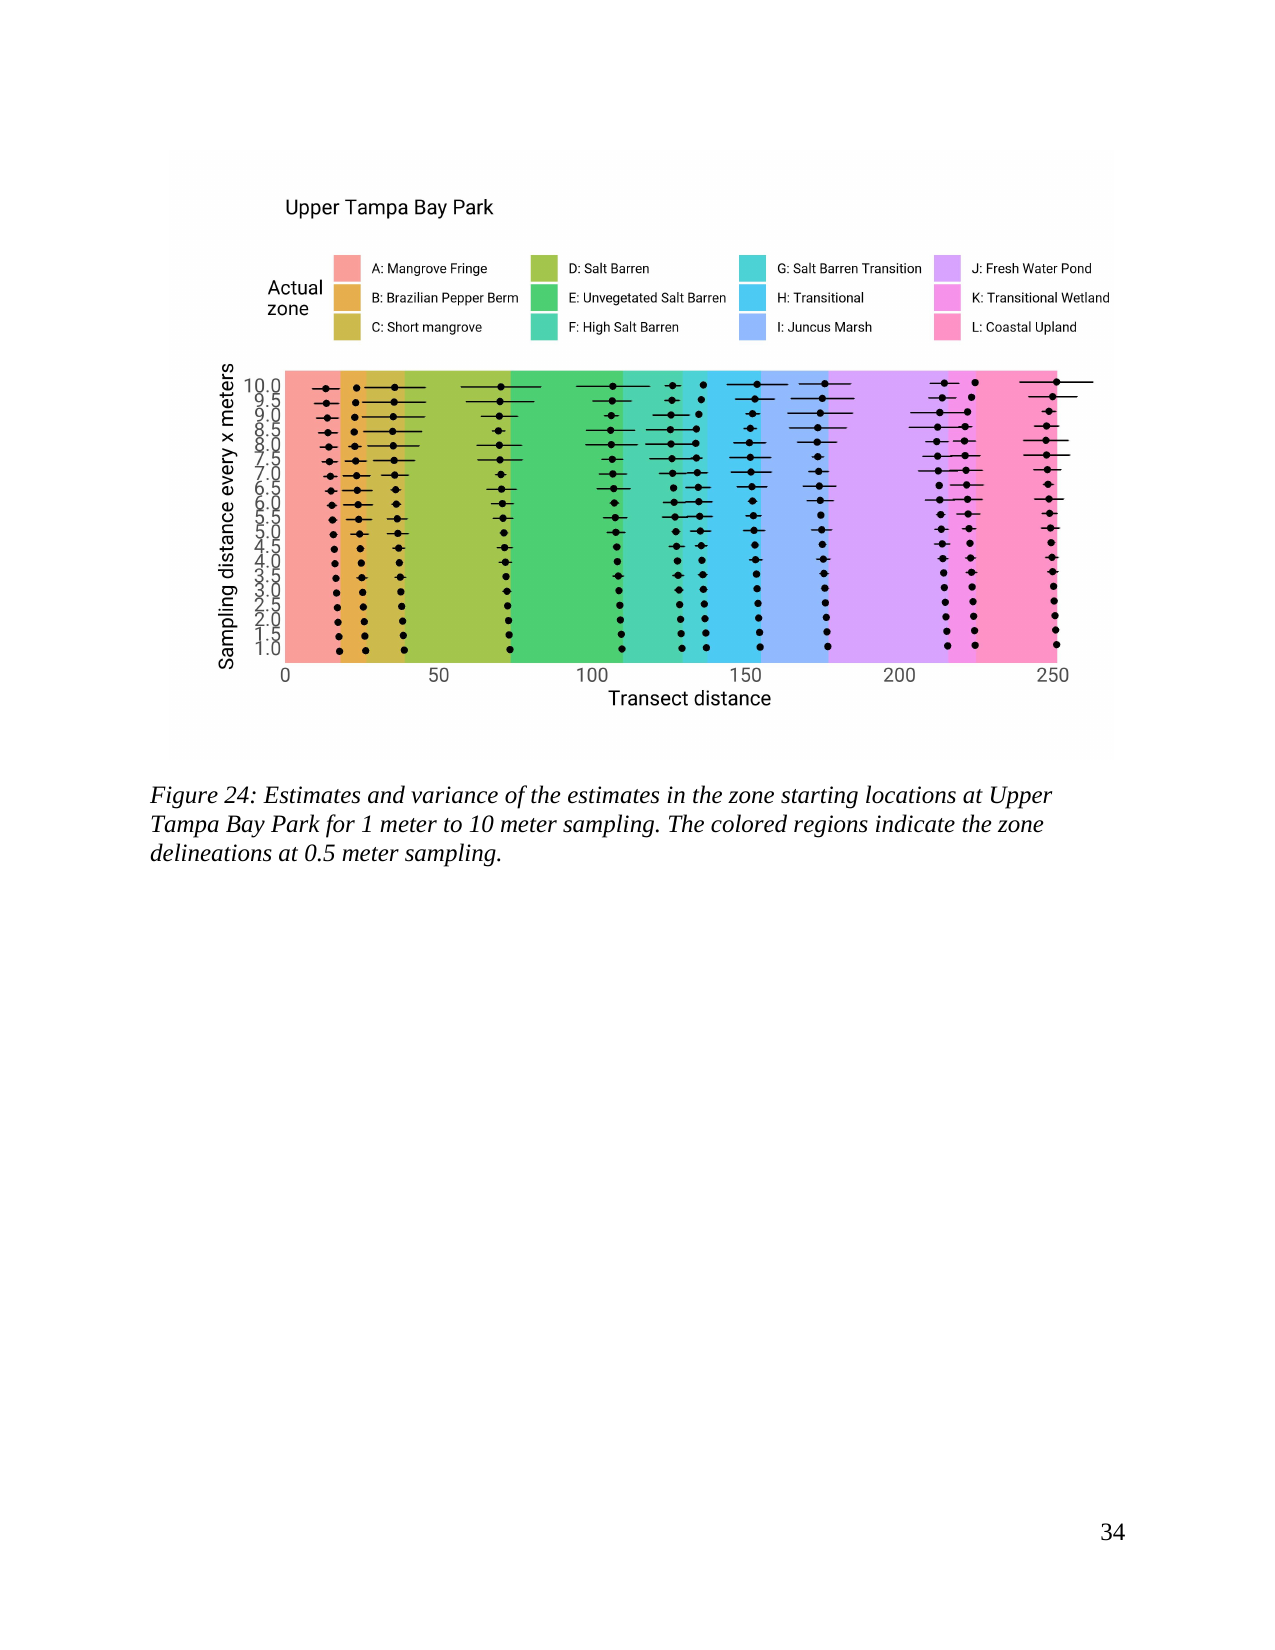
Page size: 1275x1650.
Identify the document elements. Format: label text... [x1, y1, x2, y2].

table_header Figure 24: Estimates and variance of the estimates in the zone starting locations at Upper Tampa Bay Park for 1 meter to 10 meter sampling. The colored regions indicate the zone delineations at 0.5 meter sampling. [139, 150, 1114, 879]
picture [168, 150, 1114, 760]
